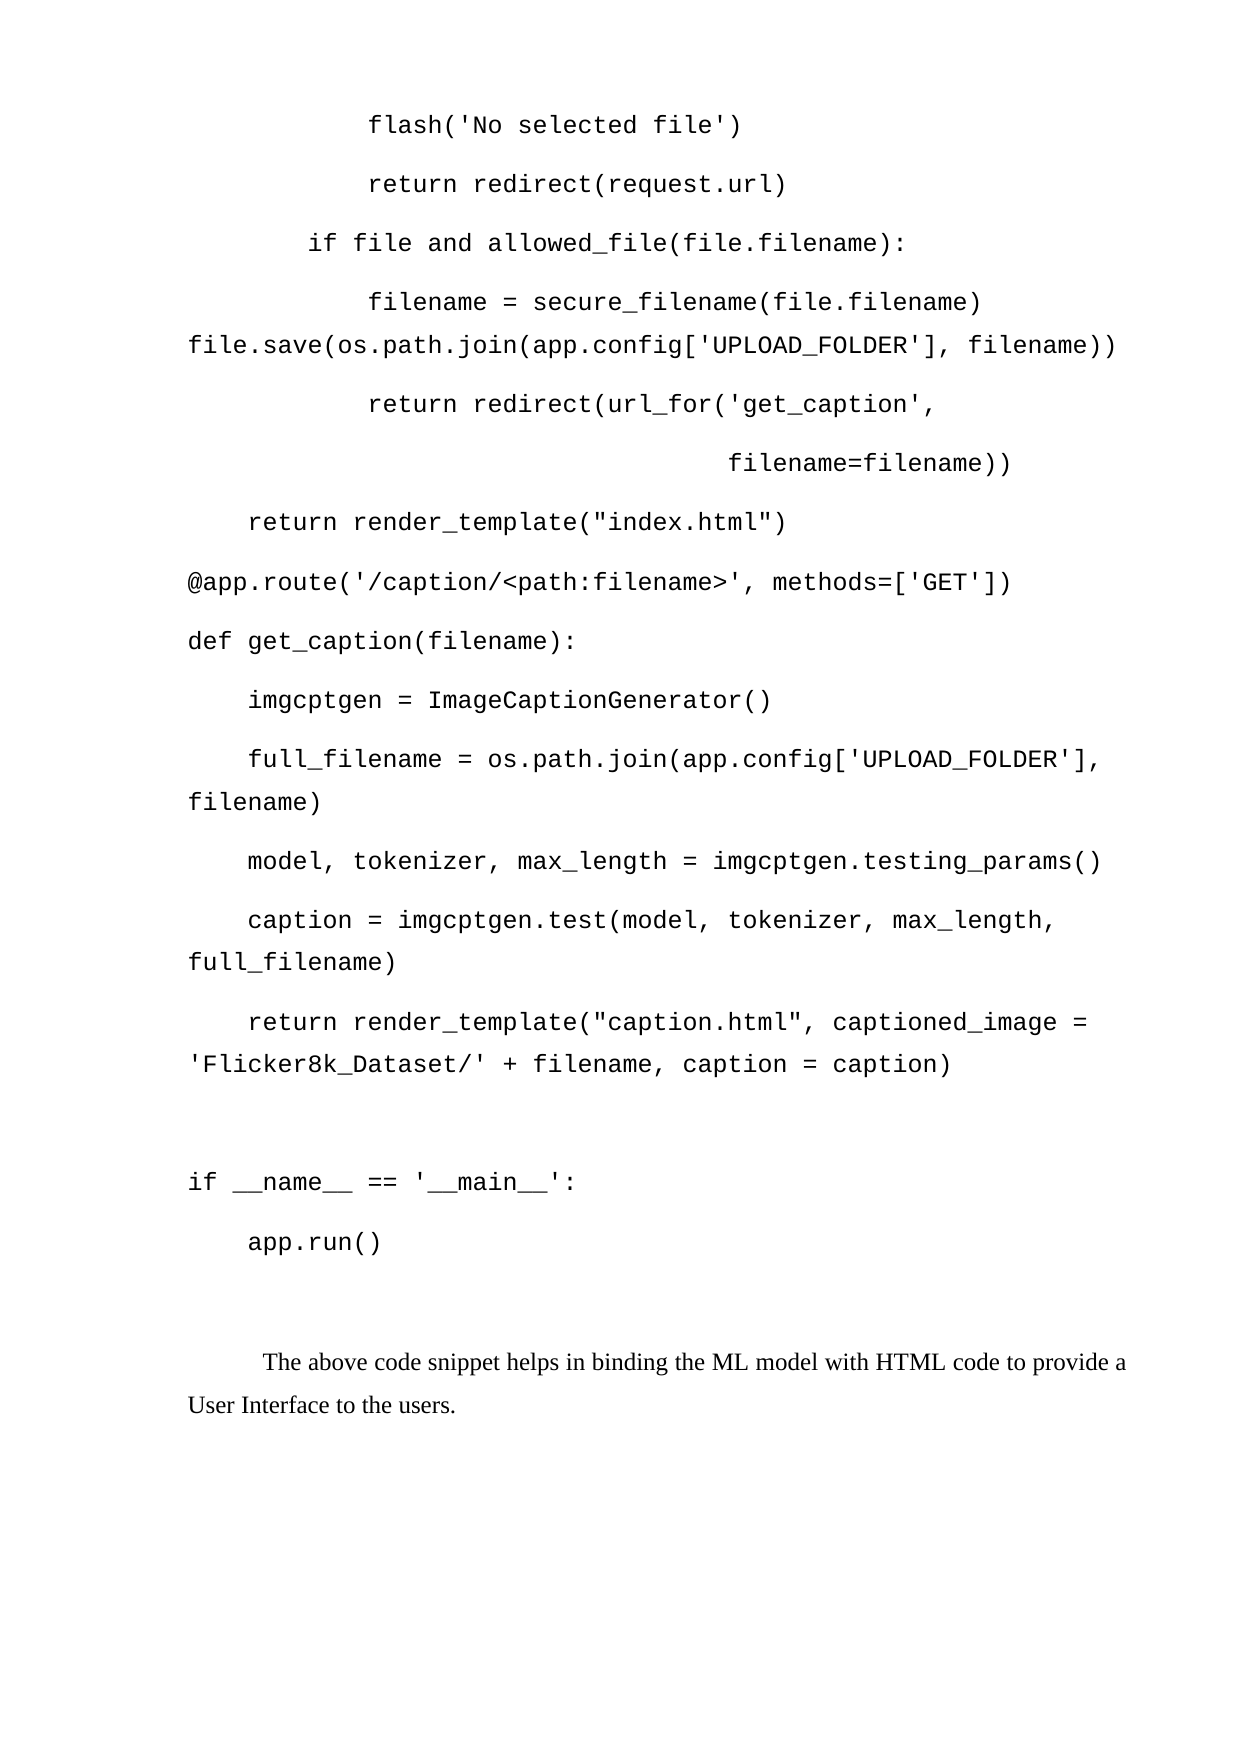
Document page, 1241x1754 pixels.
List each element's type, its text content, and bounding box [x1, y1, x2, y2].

text def get_caption(filename): [187, 628, 1128, 657]
text return redirect(url_for('get_caption', [187, 392, 1128, 420]
text return redirect(request.url) [187, 172, 1128, 200]
text caption = imgcptgen.test(model, tokenizer, max_length, full_filename) [187, 907, 1128, 978]
text if file and allowed_file(file.filename): [187, 231, 1128, 259]
text flash('No selected file') [187, 112, 1128, 141]
text filename=filename)) [187, 451, 1128, 479]
text @app.route('/caption/<path:filename>', methods=['GET']) [187, 569, 1128, 597]
text model, tokenizer, max_length = imgcptgen.testing_params() [187, 848, 1128, 877]
text filename = secure_filename(file.filename) file.save(os.path.join(app.config['UPLOAD_FOLDER'], filename)) [187, 290, 1128, 361]
text The above code snippet helps in binding the ML model with HTML code to provide a User Interface to the users. [187, 1347, 1128, 1419]
text return render_template("caption.html", captioned_image = 'Flicker8k_Dataset/' + filename, caption = caption) [187, 1009, 1128, 1080]
text imgcptgen = ImageCaptionGenerator() [187, 687, 1128, 716]
text return render_template("index.html") [187, 510, 1128, 538]
text full_filename = os.path.join(app.config['UPLOAD_FOLDER'], filename) [187, 747, 1128, 817]
text app.run() [187, 1229, 1128, 1257]
text if __name__ == '__main__': [187, 1170, 1128, 1198]
